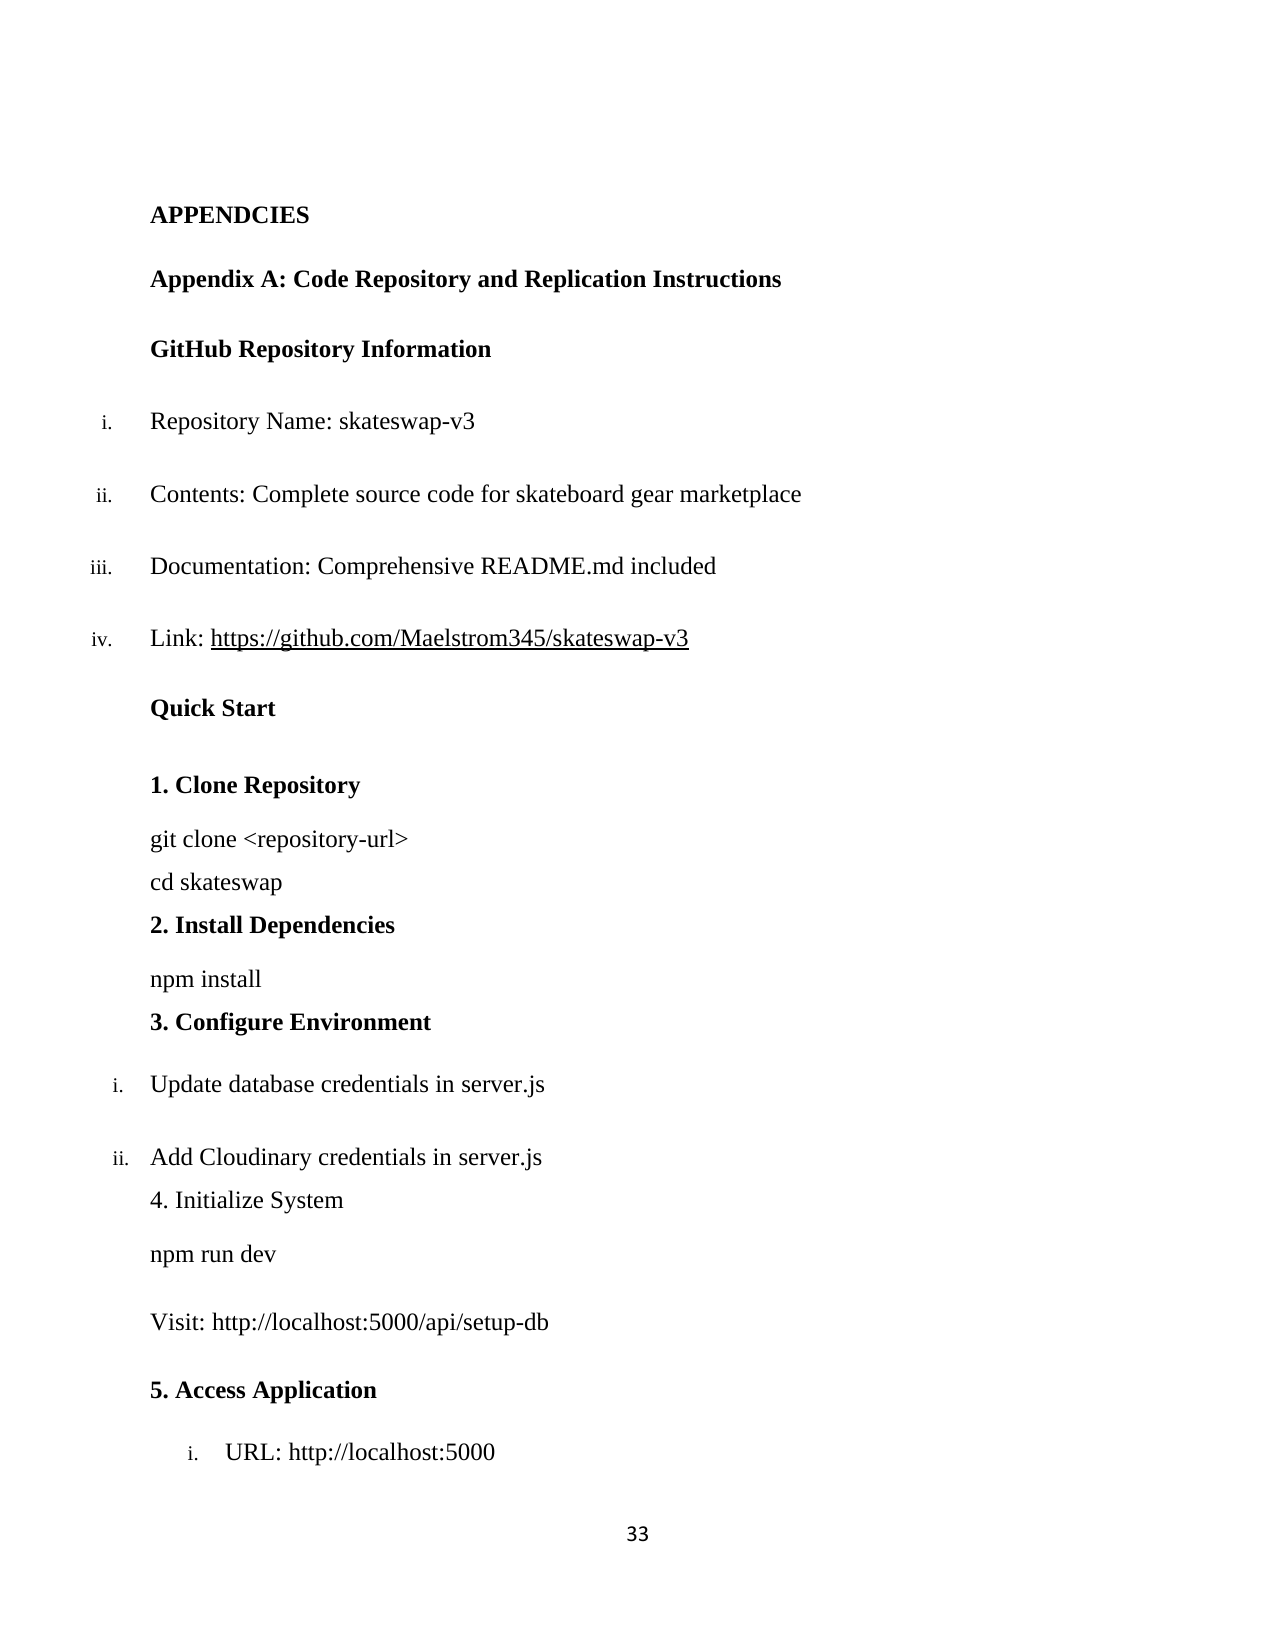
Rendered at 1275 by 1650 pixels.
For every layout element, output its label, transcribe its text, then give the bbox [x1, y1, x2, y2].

text Visit: http://localhost:5000/api/setup-db [150, 1307, 1125, 1336]
list Documentation: Comprehensive README.md included [112, 551, 1125, 580]
text 3. Configure Environment [150, 1007, 1125, 1036]
list Repository Name: skateswap-v3 [112, 406, 1125, 435]
text cd skateswap [150, 867, 1125, 896]
text npm run dev [150, 1239, 1125, 1268]
text 1. Clone Repository [150, 770, 1125, 799]
list Link: https://github.com/Maelstrom345/skateswap-v3 [112, 623, 1125, 652]
subtitle Quick Start [150, 693, 1125, 722]
list Contents: Complete source code for skateboard gear marketplace [112, 479, 1125, 507]
subtitle Appendix A: Code Repository and Replication Instructions [150, 264, 1125, 293]
text 5. Access Application [150, 1375, 1125, 1404]
list Update database credentials in server.js [112, 1069, 1125, 1098]
text git clone <repository-url> [150, 824, 1125, 853]
text 4. Initialize System [150, 1185, 1125, 1214]
subtitle APPENDCIES [150, 200, 1125, 229]
list Add Cloudinary credentials in server.js [112, 1142, 1125, 1171]
text npm install [150, 964, 1125, 993]
subtitle GitHub Repository Information [150, 334, 1125, 363]
text 2. Install Dependencies [150, 910, 1125, 939]
list URL: http://localhost:5000 [187, 1437, 1125, 1466]
